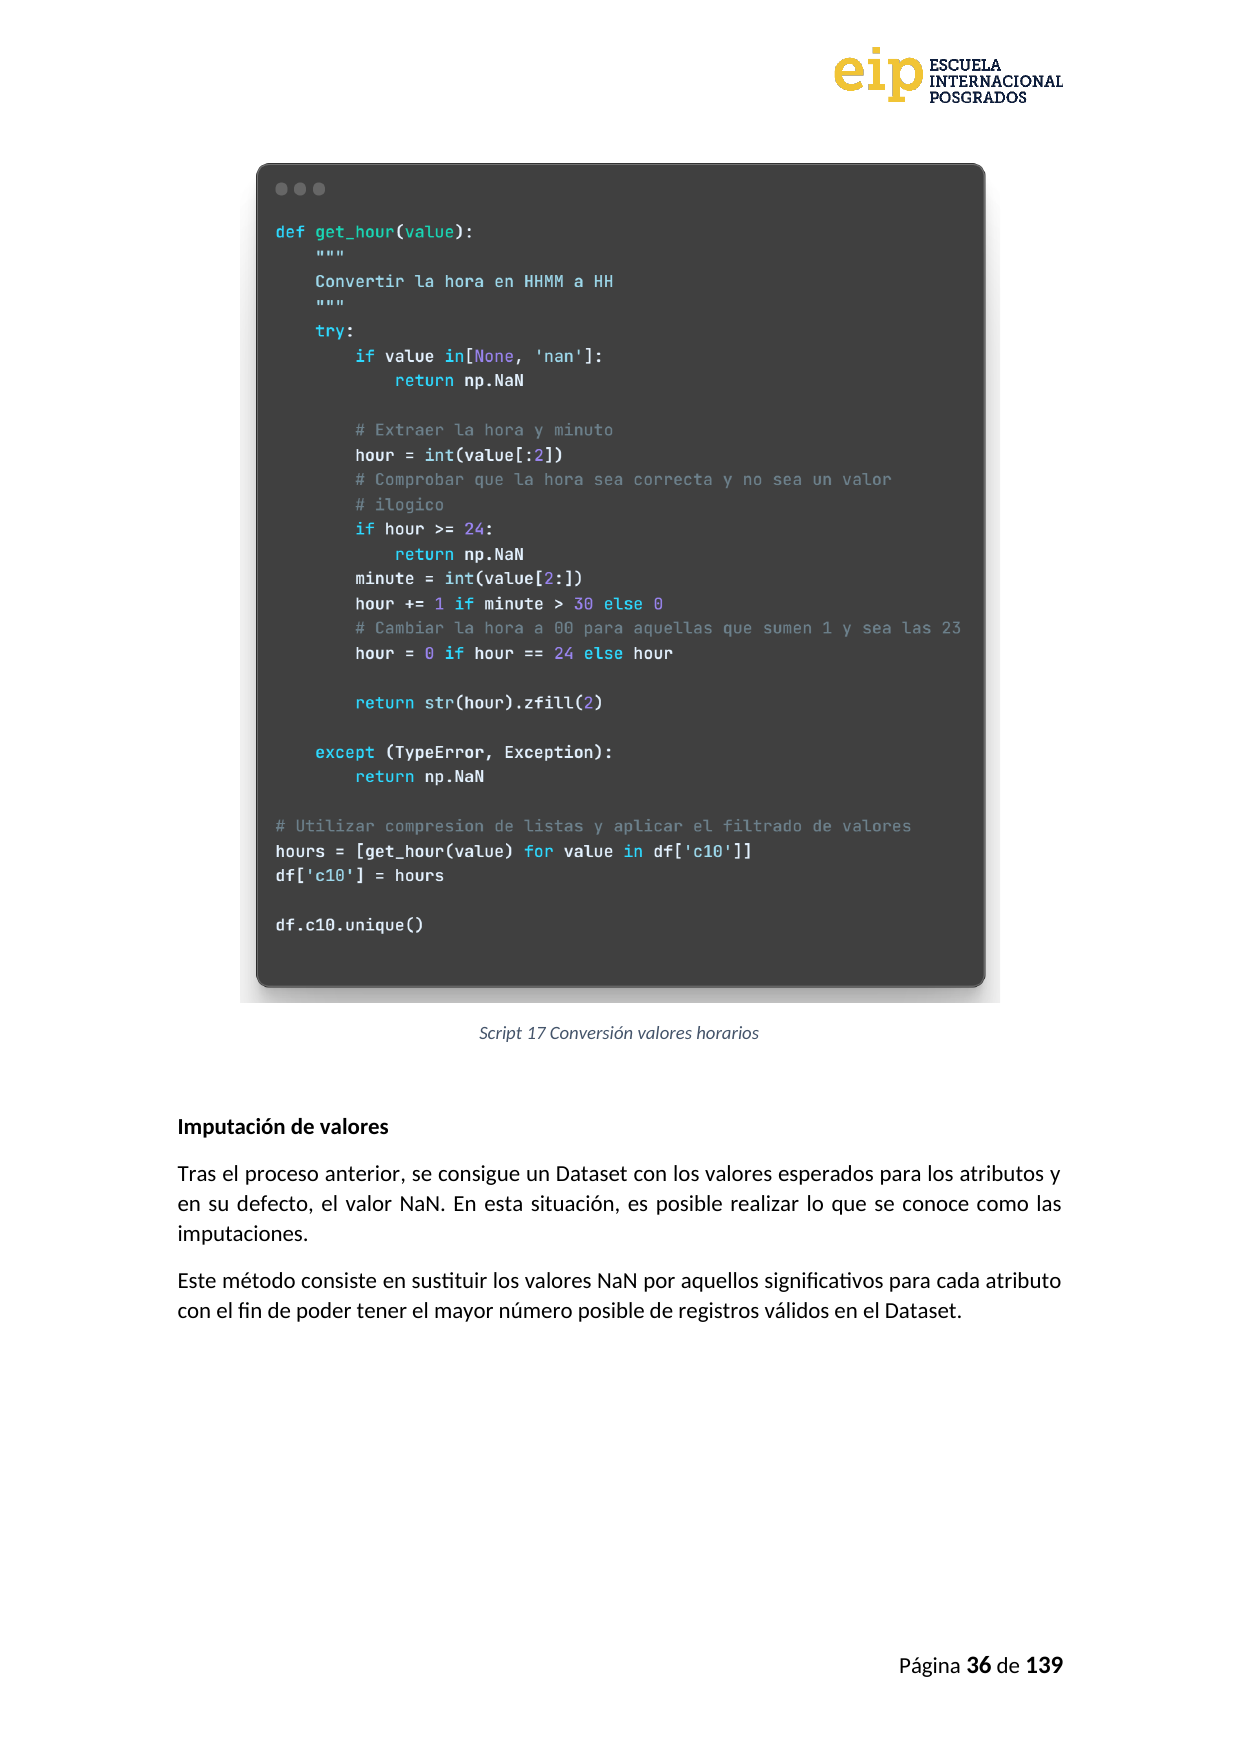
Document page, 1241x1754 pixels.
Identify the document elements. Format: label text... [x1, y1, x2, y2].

picture [240, 147, 1001, 1003]
text Imputación de valores [177, 1112, 1063, 1140]
text Tras el proceso anterior, se consigue un Dataset con los valores esperados para los atributos y en su defecto, el valor NaN. En esta situación, es posible realizar lo que se conoce como las imputaciones. [177, 1159, 1063, 1247]
text Este método consiste en sustituir los valores NaN por aquellos significativos para cada atributo con el fin de poder tener el mayor número posible de registros válidos en el Dataset. [177, 1266, 1063, 1324]
picture [834, 47, 1063, 103]
text Script 17 Conversión valores horarios [177, 1021, 1063, 1044]
